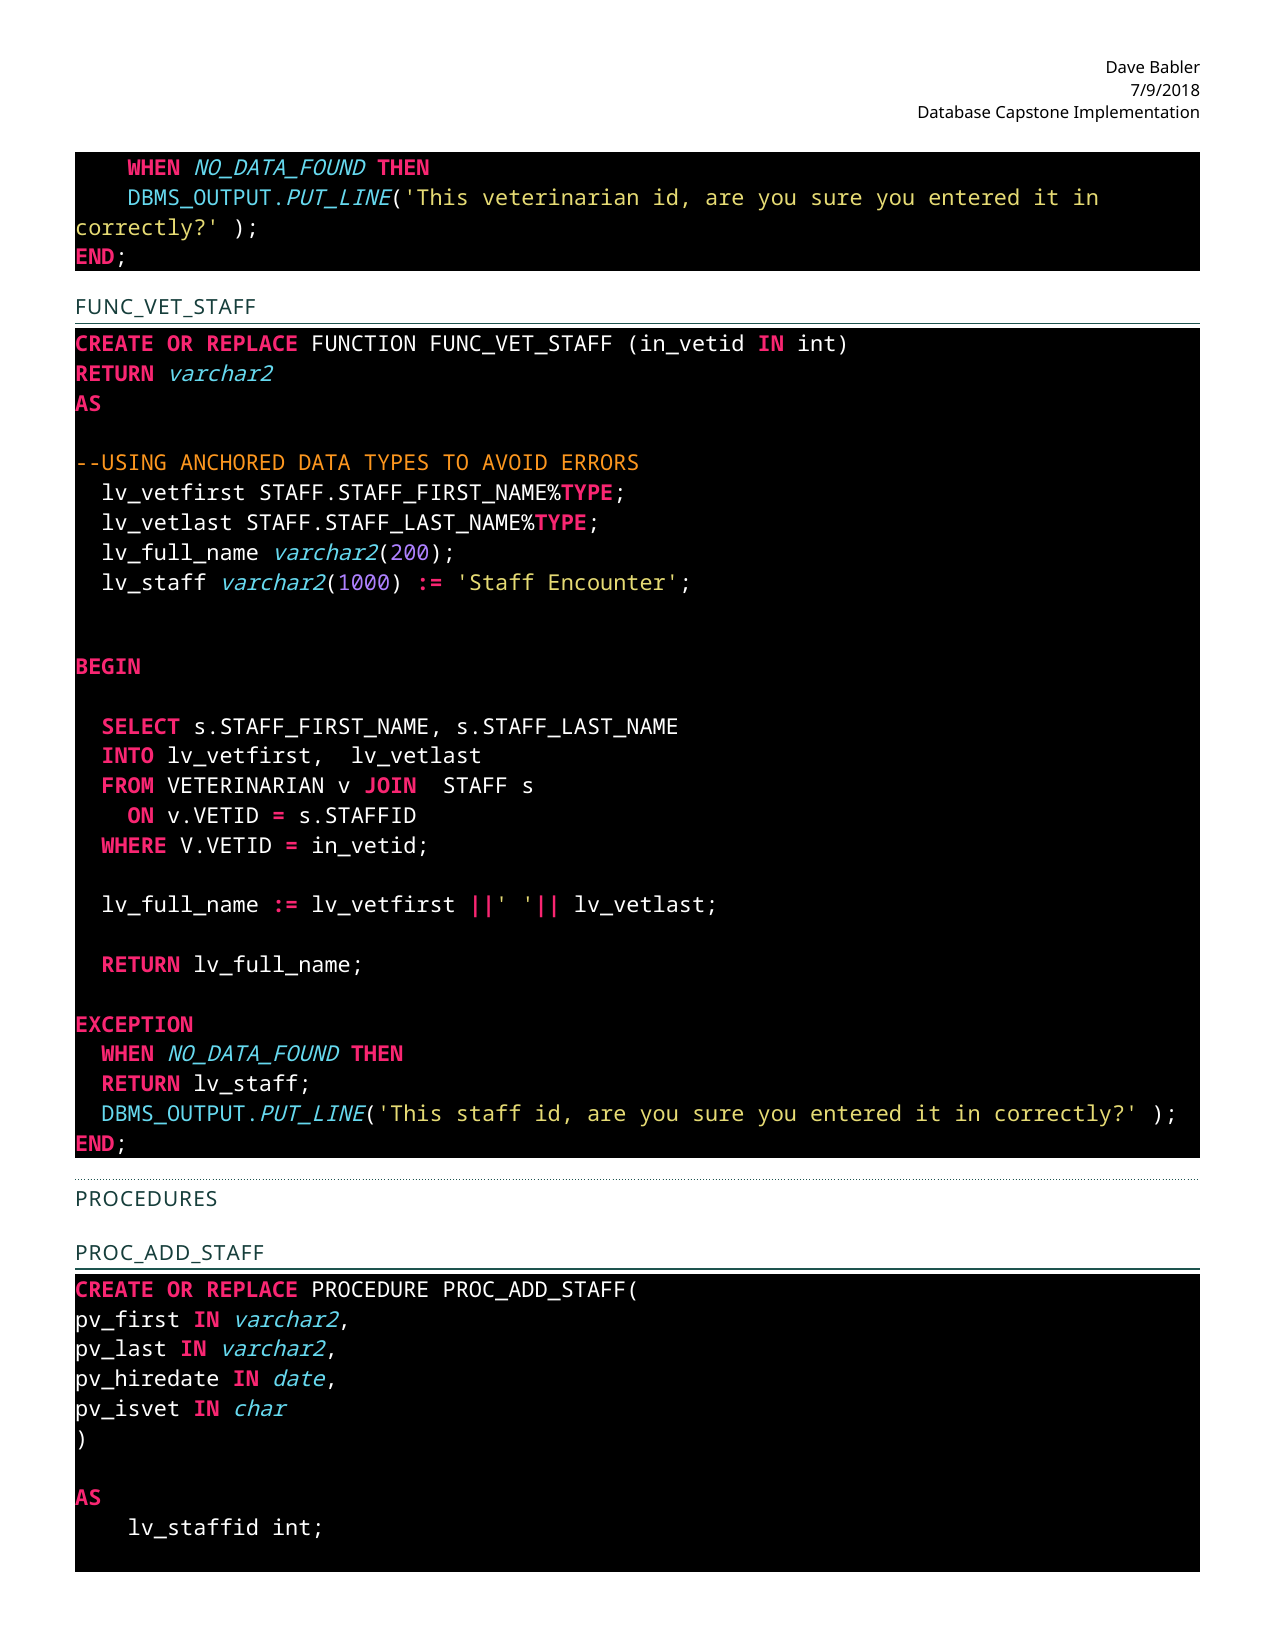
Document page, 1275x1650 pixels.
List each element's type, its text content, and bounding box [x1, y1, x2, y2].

text AS [75, 388, 1200, 418]
text WHERE V.VETID = in_vetid; [75, 830, 1200, 860]
text --USING ANCHORED DATA TYPES TO AVOID ERRORS [75, 447, 1200, 477]
text RETURN lv_staff; [75, 1068, 1200, 1098]
text lv_staffid int; [75, 1512, 1200, 1542]
text lv_vetfirst STAFF.STAFF_FIRST_NAME%TYPE; [75, 477, 1200, 507]
subtitle FUNC_VET_STAFF [75, 292, 1200, 323]
text lv_staff varchar2(1000) := 'Staff Encounter'; [75, 567, 1200, 596]
text DBMS_OUTPUT.PUT_LINE('This veterinarian id, are you sure you entered it in correctly?' ); [75, 182, 1200, 241]
text CREATE OR REPLACE PROCEDURE PROC_ADD_STAFF( [75, 1274, 1200, 1304]
text FROM VETERINARIAN v JOIN STAFF s [75, 770, 1200, 800]
text ) [75, 1423, 1200, 1453]
text ON v.VETID = s.STAFFID [75, 800, 1200, 830]
text DBMS_OUTPUT.PUT_LINE('This staff id, are you sure you entered it in correctly?' ); [75, 1098, 1200, 1128]
text AS [75, 1482, 1200, 1512]
text pv_isvet IN char [75, 1393, 1200, 1423]
text WHEN NO_DATA_FOUND THEN [75, 1038, 1200, 1068]
text RETURN varchar2 [75, 358, 1200, 388]
text pv_hiredate IN date, [75, 1363, 1200, 1393]
text END; [75, 241, 1200, 271]
text pv_first IN varchar2, [75, 1304, 1200, 1333]
text lv_full_name varchar2(200); [75, 537, 1200, 567]
text SELECT s.STAFF_FIRST_NAME, s.STAFF_LAST_NAME [75, 711, 1200, 741]
text lv_full_name := lv_vetfirst ||' '|| lv_vetlast; [75, 889, 1200, 919]
text END; [75, 1128, 1200, 1158]
text INTO lv_vetfirst, lv_vetlast [75, 741, 1200, 770]
subtitle Procedures [75, 1178, 1200, 1213]
text lv_vetlast STAFF.STAFF_LAST_NAME%TYPE; [75, 507, 1200, 537]
subtitle PROC_ADD_STAFF [75, 1238, 1200, 1268]
text BEGIN [75, 651, 1200, 681]
text WHEN NO_DATA_FOUND THEN [75, 152, 1200, 182]
text CREATE OR REPLACE FUNCTION FUNC_VET_STAFF (in_vetid IN int) [75, 328, 1200, 358]
text pv_last IN varchar2, [75, 1333, 1200, 1363]
text RETURN lv_full_name; [75, 949, 1200, 979]
text EXCEPTION [75, 1009, 1200, 1038]
